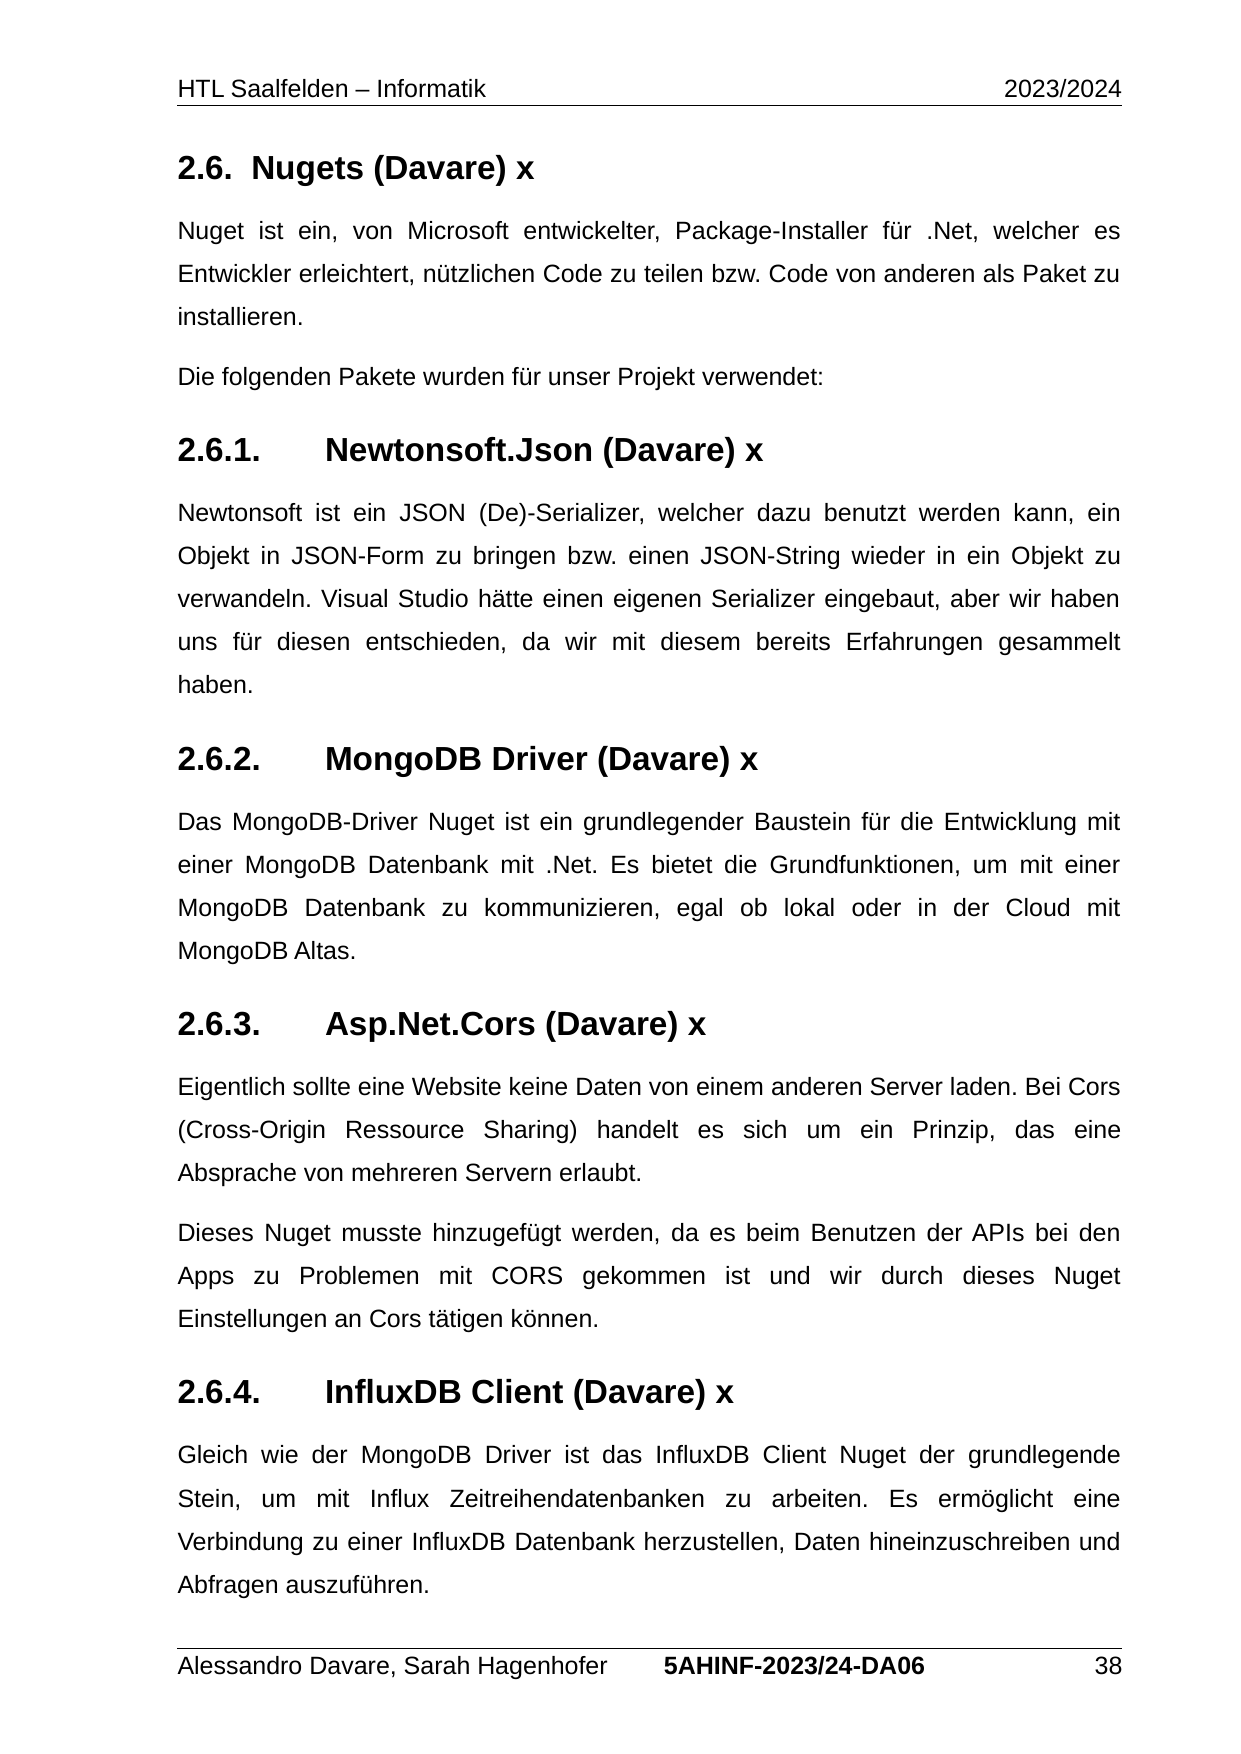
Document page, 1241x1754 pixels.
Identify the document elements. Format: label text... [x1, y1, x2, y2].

subtitle MongoDB Driver (Davare) x [177, 738, 1122, 777]
text Eigentlich sollte eine Website keine Daten von einem anderen Server laden. Bei Cors (Cross-Origin Ressource Sharing) handelt es sich um ein Prinzip, das eine Absprache von mehreren Servern erlaubt. [177, 1072, 1122, 1187]
text Dieses Nuget musste hinzugefügt werden, da es beim Benutzen der APIs bei den Apps zu Problemen mit CORS gekommen ist und wir durch dieses Nuget Einstellungen an Cors tätigen können. [177, 1218, 1122, 1333]
text Die folgenden Pakete wurden für unser Projekt verwendet: [177, 362, 1122, 391]
text Das MongoDB-Driver Nuget ist ein grundlegender Baustein für die Entwicklung mit einer MongoDB Datenbank mit .Net. Es bietet die Grundfunktionen, um mit einer MongoDB Datenbank zu kommunizieren, egal ob lokal oder in der Cloud mit MongoDB Altas. [177, 807, 1122, 965]
text Nuget ist ein, von Microsoft entwickelter, Package-Installer für .Net, welcher es Entwickler erleichtert, nützlichen Code zu teilen bzw. Code von anderen als Paket zu installieren. [177, 216, 1122, 331]
subtitle Nugets (Davare) x [177, 148, 1122, 186]
text Newtonsoft ist ein JSON (De)-Serializer, welcher dazu benutzt werden kann, ein Objekt in JSON-Form zu bringen bzw. einen JSON-String wieder in ein Objekt zu verwandeln. Visual Studio hätte einen eigenen Serializer eingebaut, aber wir haben uns für diesen entschieden, da wir mit diesem bereits Erfahrungen gesammelt haben. [177, 498, 1122, 699]
text Gleich wie der MongoDB Driver ist das InfluxDB Client Nuget der grundlegende Stein, um mit Influx Zeitreihendatenbanken zu arbeiten. Es ermöglicht eine Verbindung zu einer InfluxDB Datenbank herzustellen, Daten hineinzuschreiben und Abfragen auszuführen. [177, 1441, 1122, 1599]
subtitle Newtonsoft.Json (Davare) x [177, 430, 1122, 468]
subtitle Asp.Net.Cors (Davare) x [177, 1004, 1122, 1042]
subtitle InfluxDB Client (Davare) x [177, 1372, 1122, 1411]
